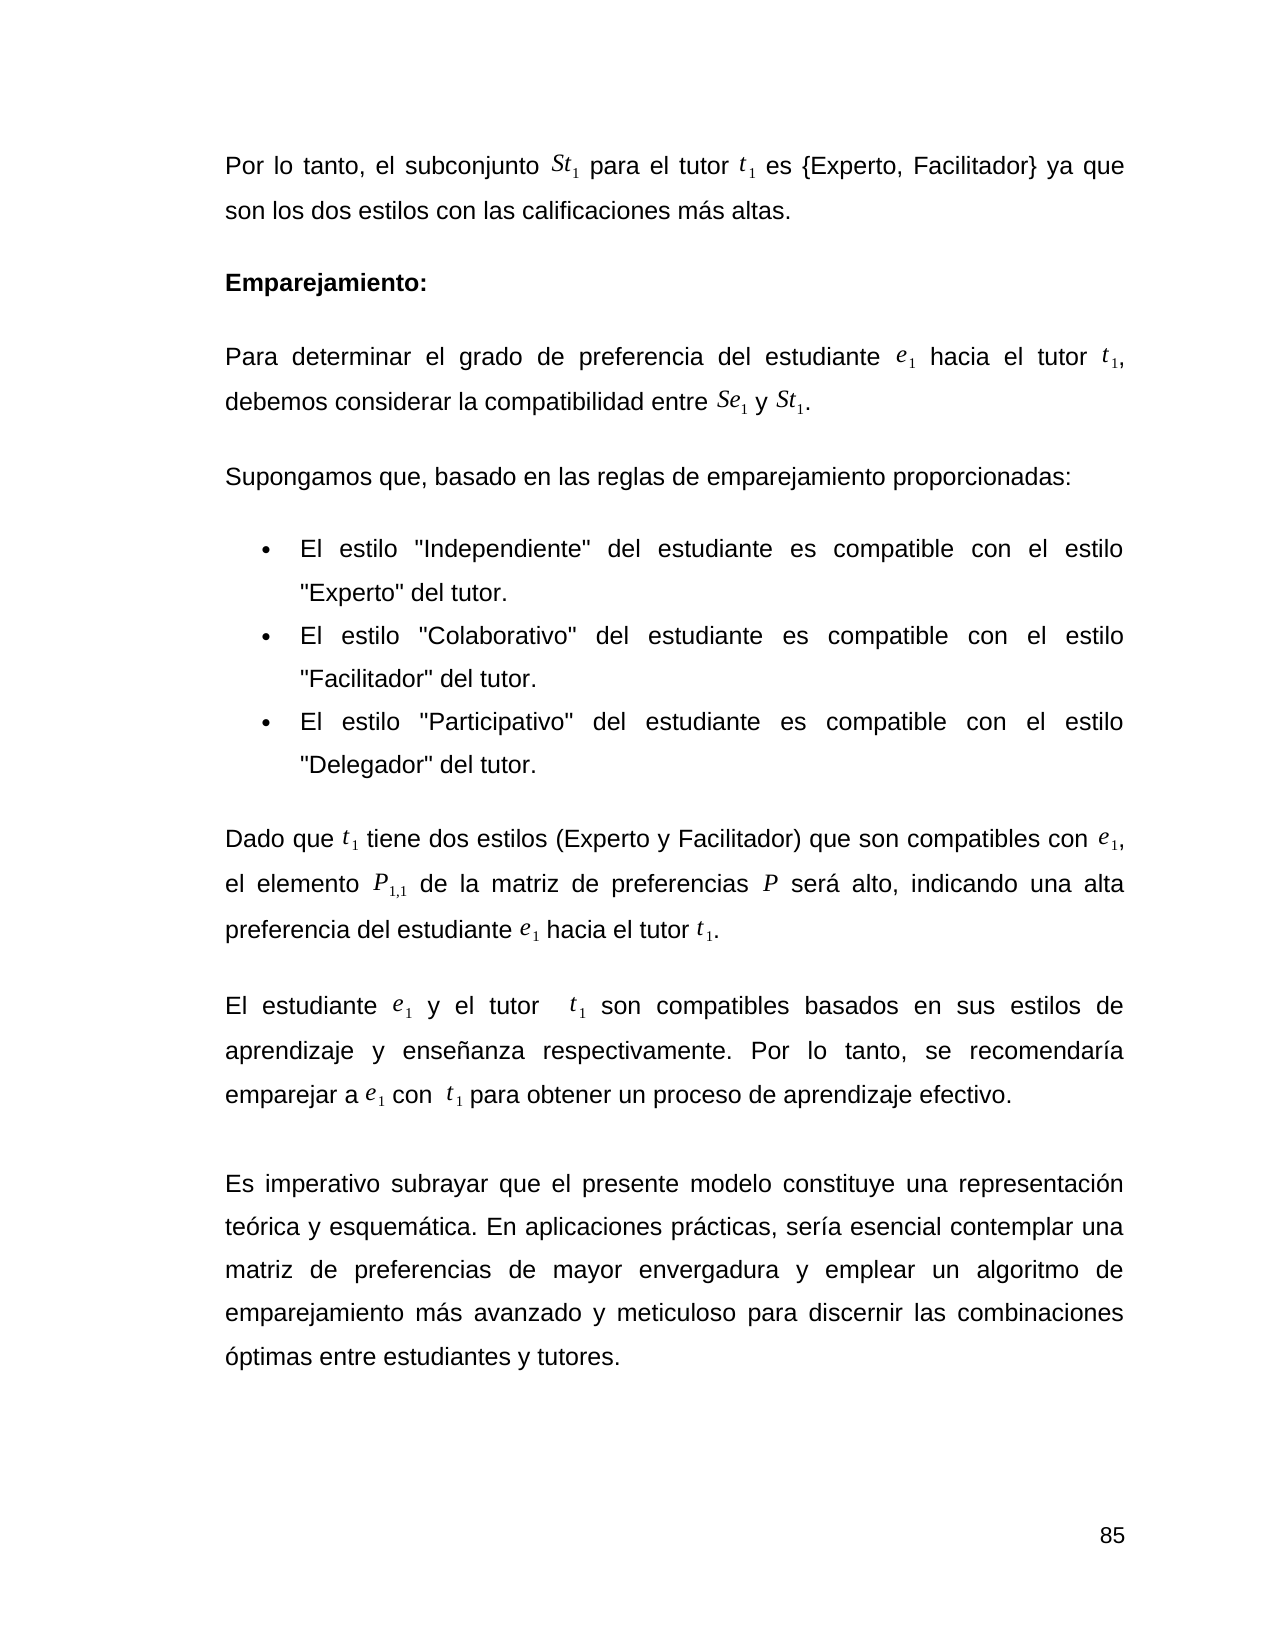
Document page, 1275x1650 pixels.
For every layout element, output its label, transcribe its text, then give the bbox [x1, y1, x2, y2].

text Es imperativo subrayar que el presente modelo constituye una representación teórica y esquemática. En aplicaciones prácticas, sería esencial contemplar una matriz de preferencias de mayor envergadura y emplear un algoritmo de emparejamiento más avanzado y meticuloso para discernir las combinaciones óptimas entre estudiantes y tutores. [225, 1169, 1125, 1370]
text Emparejamiento: [225, 268, 1125, 297]
text Supongamos que, basado en las reglas de emparejamiento proporcionadas: [225, 462, 1125, 491]
list El estilo "Participativo" del estudiante es compatible con el estilo "Delegador" del tutor. [262, 707, 1125, 779]
text Para determinar el grado de preferencia del estudiante ​ hacia el tutor ​, debemos considerar la compatibilidad entre ​​ y ​​. [225, 340, 1125, 417]
text Por lo tanto, el subconjunto ​​ para el tutor ​ es {Experto, Facilitador} ya que son los dos estilos con las calificaciones más altas. [225, 150, 1125, 224]
list El estilo "Colaborativo" del estudiante es compatible con el estilo "Facilitador" del tutor. [262, 621, 1125, 693]
list El estilo "Independiente" del estudiante es compatible con el estilo "Experto" del tutor. [262, 534, 1125, 606]
text El estudiante y el tutor son compatibles basados en sus estilos de aprendizaje y enseñanza respectivamente. Por lo tanto, se recomendaría emparejar a ​ con ​ para obtener un proceso de aprendizaje efectivo. [225, 990, 1125, 1110]
text Dado que ​ tiene dos estilos (Experto y Facilitador) que son compatibles con ​, el elemento ​ de la matriz de preferencias será alto, indicando una alta preferencia del estudiante ​ hacia el tutor ​. [225, 822, 1125, 945]
